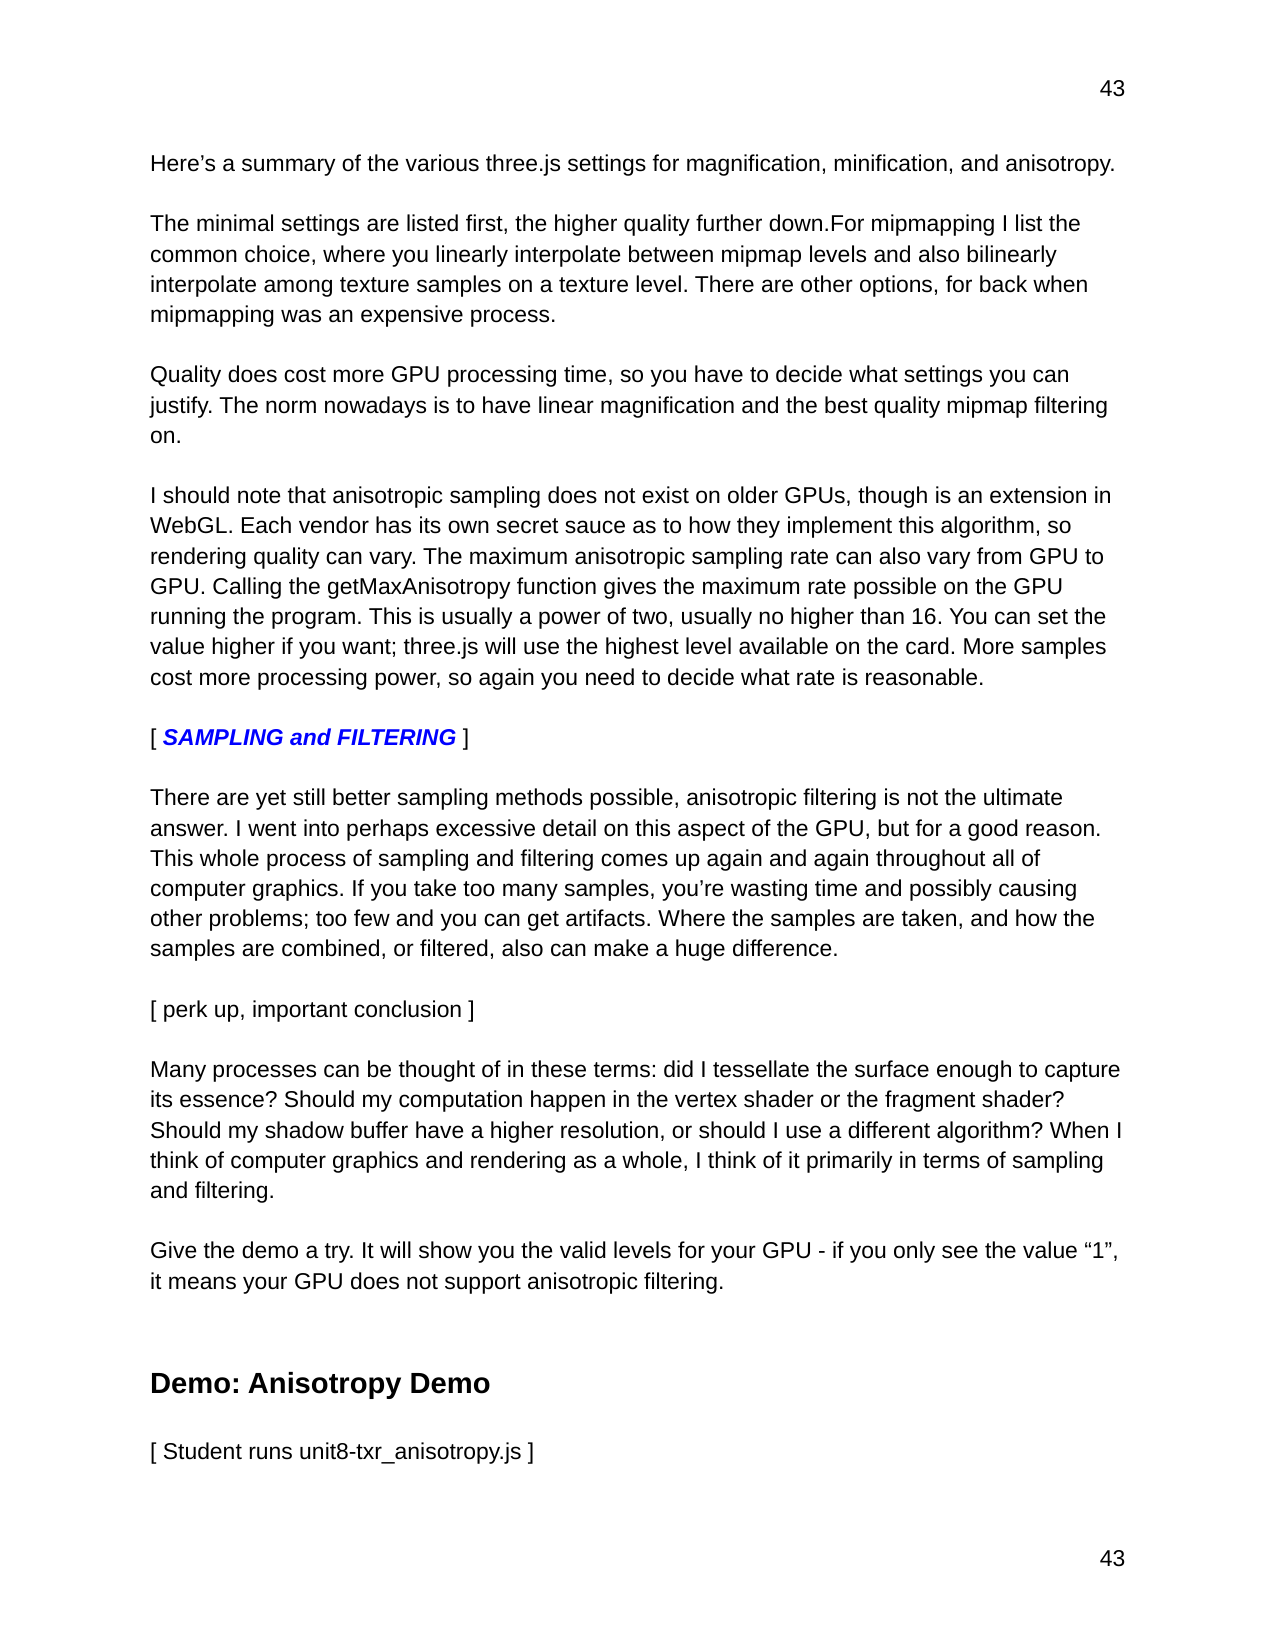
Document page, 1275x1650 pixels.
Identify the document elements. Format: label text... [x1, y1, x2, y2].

text [ Student runs unit8-txr_anisotropy.js ] [150, 1438, 1125, 1464]
text Here’s a summary of the various three.js settings for magnification, minification, and anisotropy. [150, 150, 1125, 176]
text There are yet still better sampling methods possible, anisotropic filtering is not the ultimate answer. I went into perhaps excessive detail on this aspect of the GPU, but for a good reason. This whole process of sampling and filtering comes up again and again throughout all of computer graphics. If you take too many samples, you’re wasting time and possibly causing other problems; too few and you can get artifacts. Where the samples are taken, and how the samples are combined, or filtered, also can make a huge difference. [150, 784, 1125, 962]
subtitle Demo: Anisotropy Demo [150, 1366, 1125, 1399]
text Many processes can be thought of in these terms: did I tessellate the surface enough to capture its essence? Should my computation happen in the vertex shader or the fragment shader? Should my shadow buffer have a higher resolution, or should I use a different algorithm? When I think of computer graphics and rendering as a whole, I think of it primarily in terms of sampling and filtering. [150, 1056, 1125, 1203]
text [ perk up, important conclusion ] [150, 996, 1125, 1022]
text The minimal settings are listed first, the higher quality further down.For mipmapping I list the common choice, where you linearly interpolate between mipmap levels and also bilinearly interpolate among texture samples on a texture level. There are other options, for back when mipmapping was an expensive process. [150, 210, 1125, 327]
text [ SAMPLING and FILTERING ] [150, 724, 1125, 750]
text I should note that anisotropic sampling does not exist on older GPUs, though is an extension in WebGL. Each vendor has its own secret sauce as to how they implement this algorithm, so rendering quality can vary. The maximum anisotropic sampling rate can also vary from GPU to GPU. Calling the getMaxAnisotropy function gives the maximum rate possible on the GPU running the program. This is usually a power of two, usually no higher than 16. You can set the value higher if you want; three.js will use the highest level available on the card. More samples cost more processing power, so again you need to decide what rate is reasonable. [150, 482, 1125, 690]
text Quality does cost more GPU processing time, so you have to decide what settings you can justify. The norm nowadays is to have linear magnification and the best quality mipmap filtering on. [150, 361, 1125, 448]
text Give the demo a try. It will show you the valid levels for your GPU - if you only see the value “1”, it means your GPU does not support anisotropic filtering. [150, 1237, 1125, 1294]
